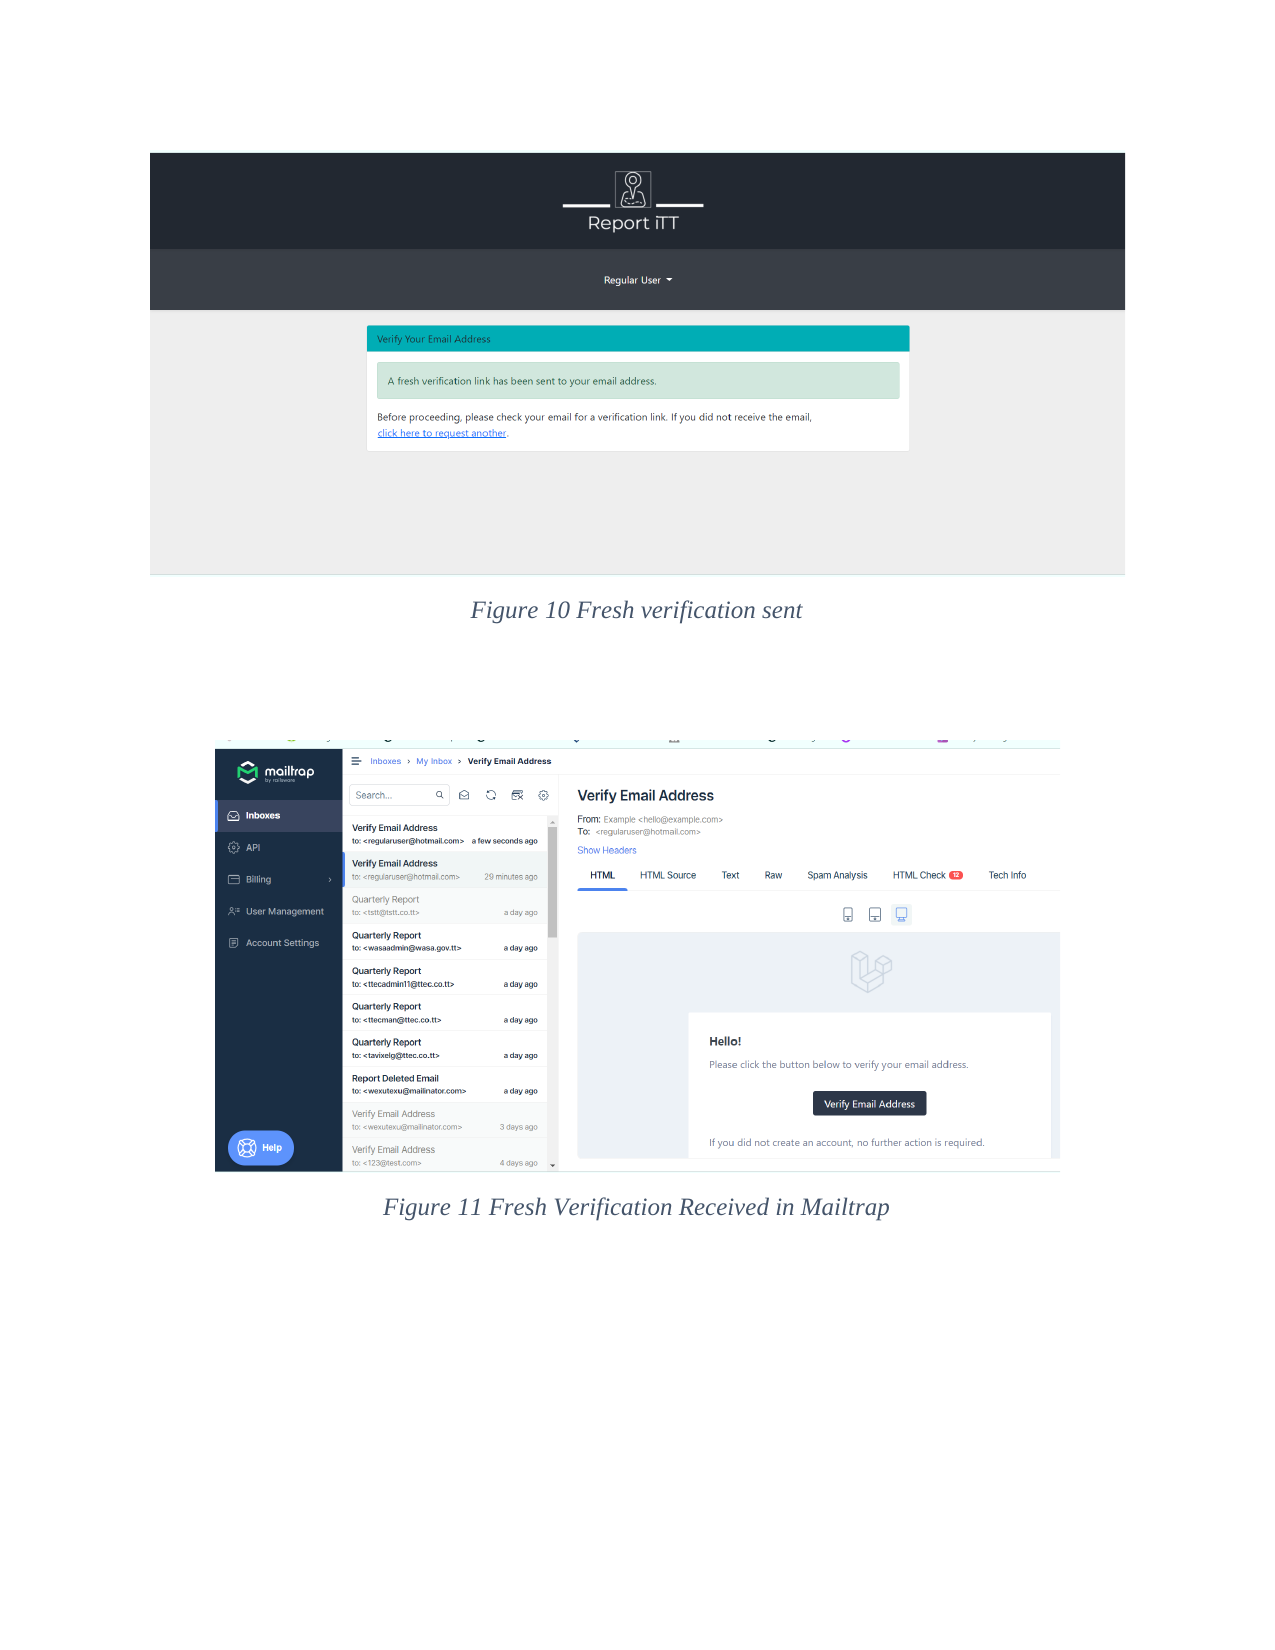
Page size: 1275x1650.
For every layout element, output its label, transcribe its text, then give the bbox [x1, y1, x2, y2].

picture [215, 740, 1060, 1173]
text Figure 10 Fresh verification sent [150, 596, 1125, 624]
text Figure 11 Fresh Verification Received in Mailtrap [150, 1192, 1125, 1221]
picture [150, 150, 1125, 577]
